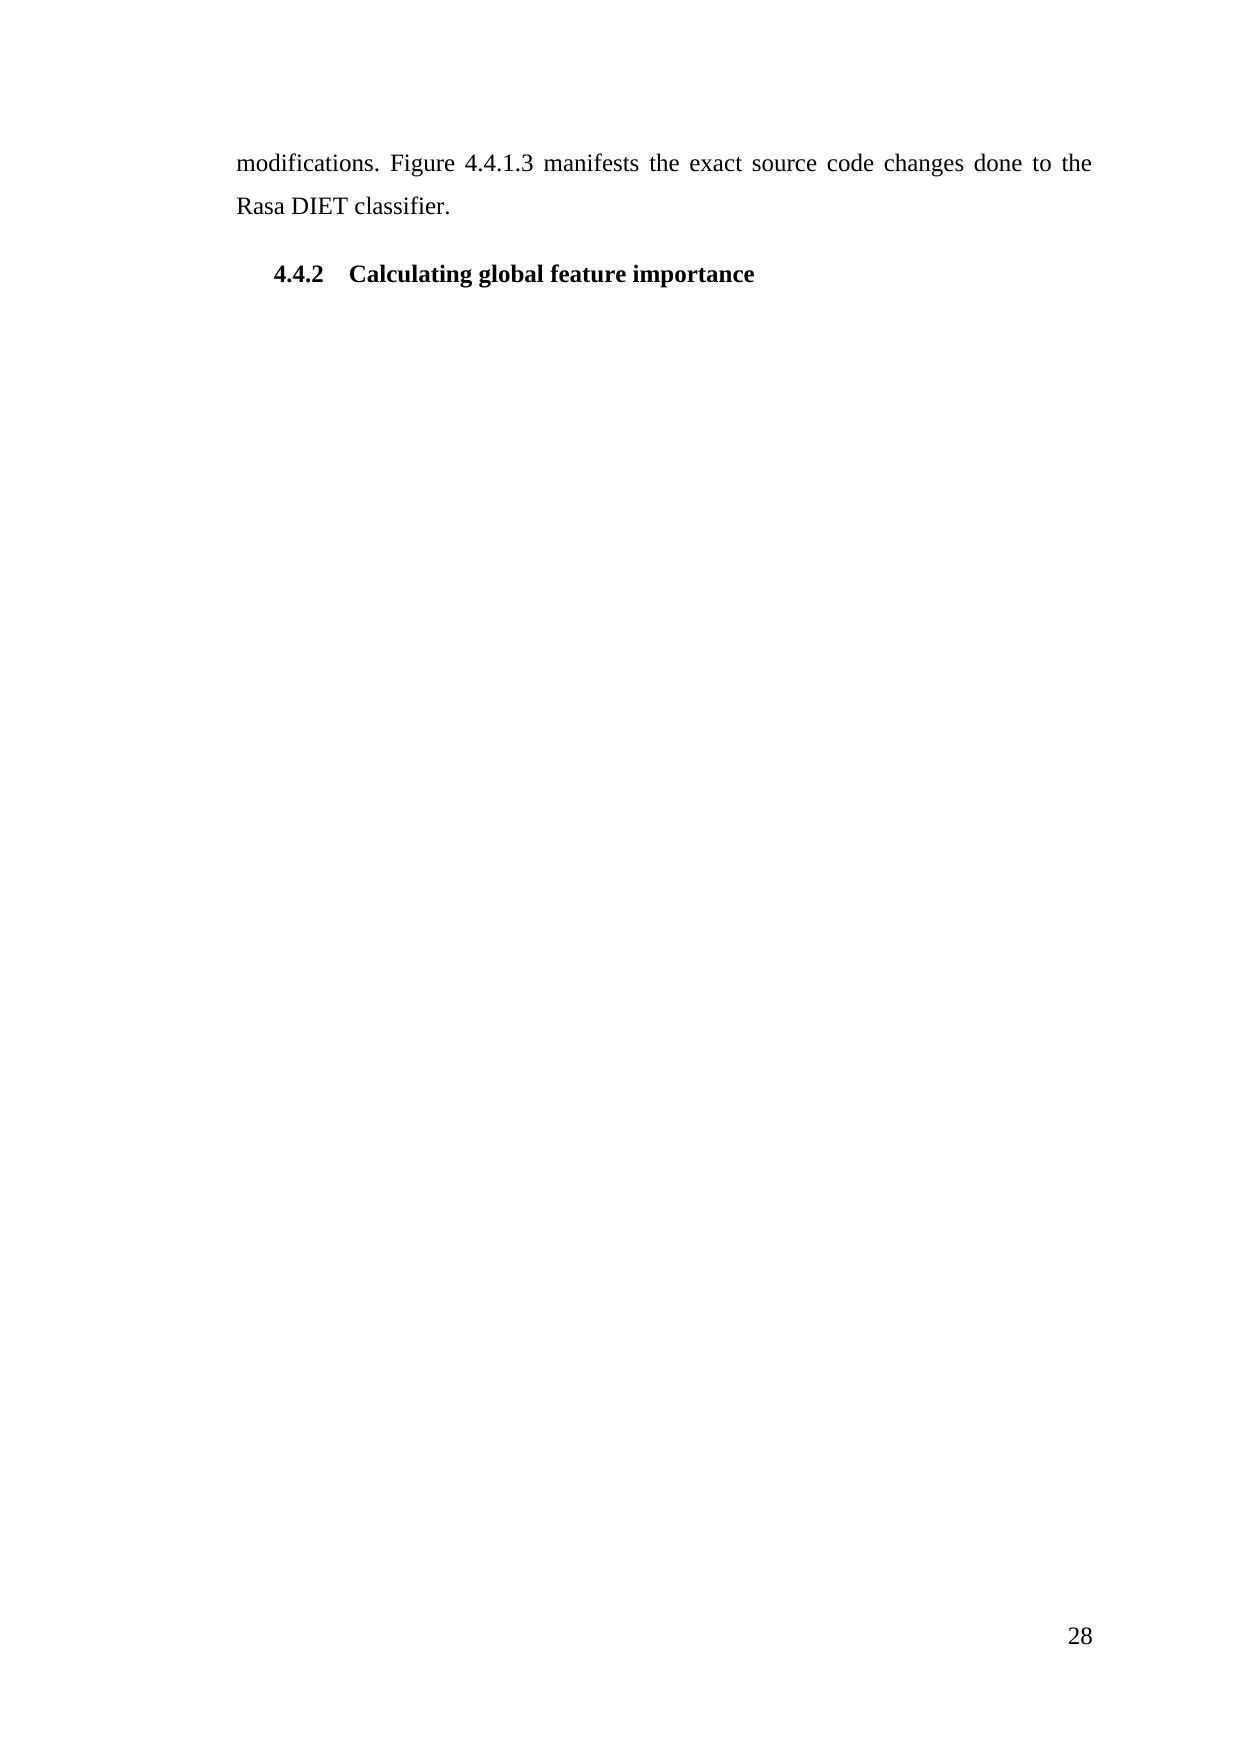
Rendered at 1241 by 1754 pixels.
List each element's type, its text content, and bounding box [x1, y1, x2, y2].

subtitle Calculating global feature importance [274, 259, 1092, 288]
